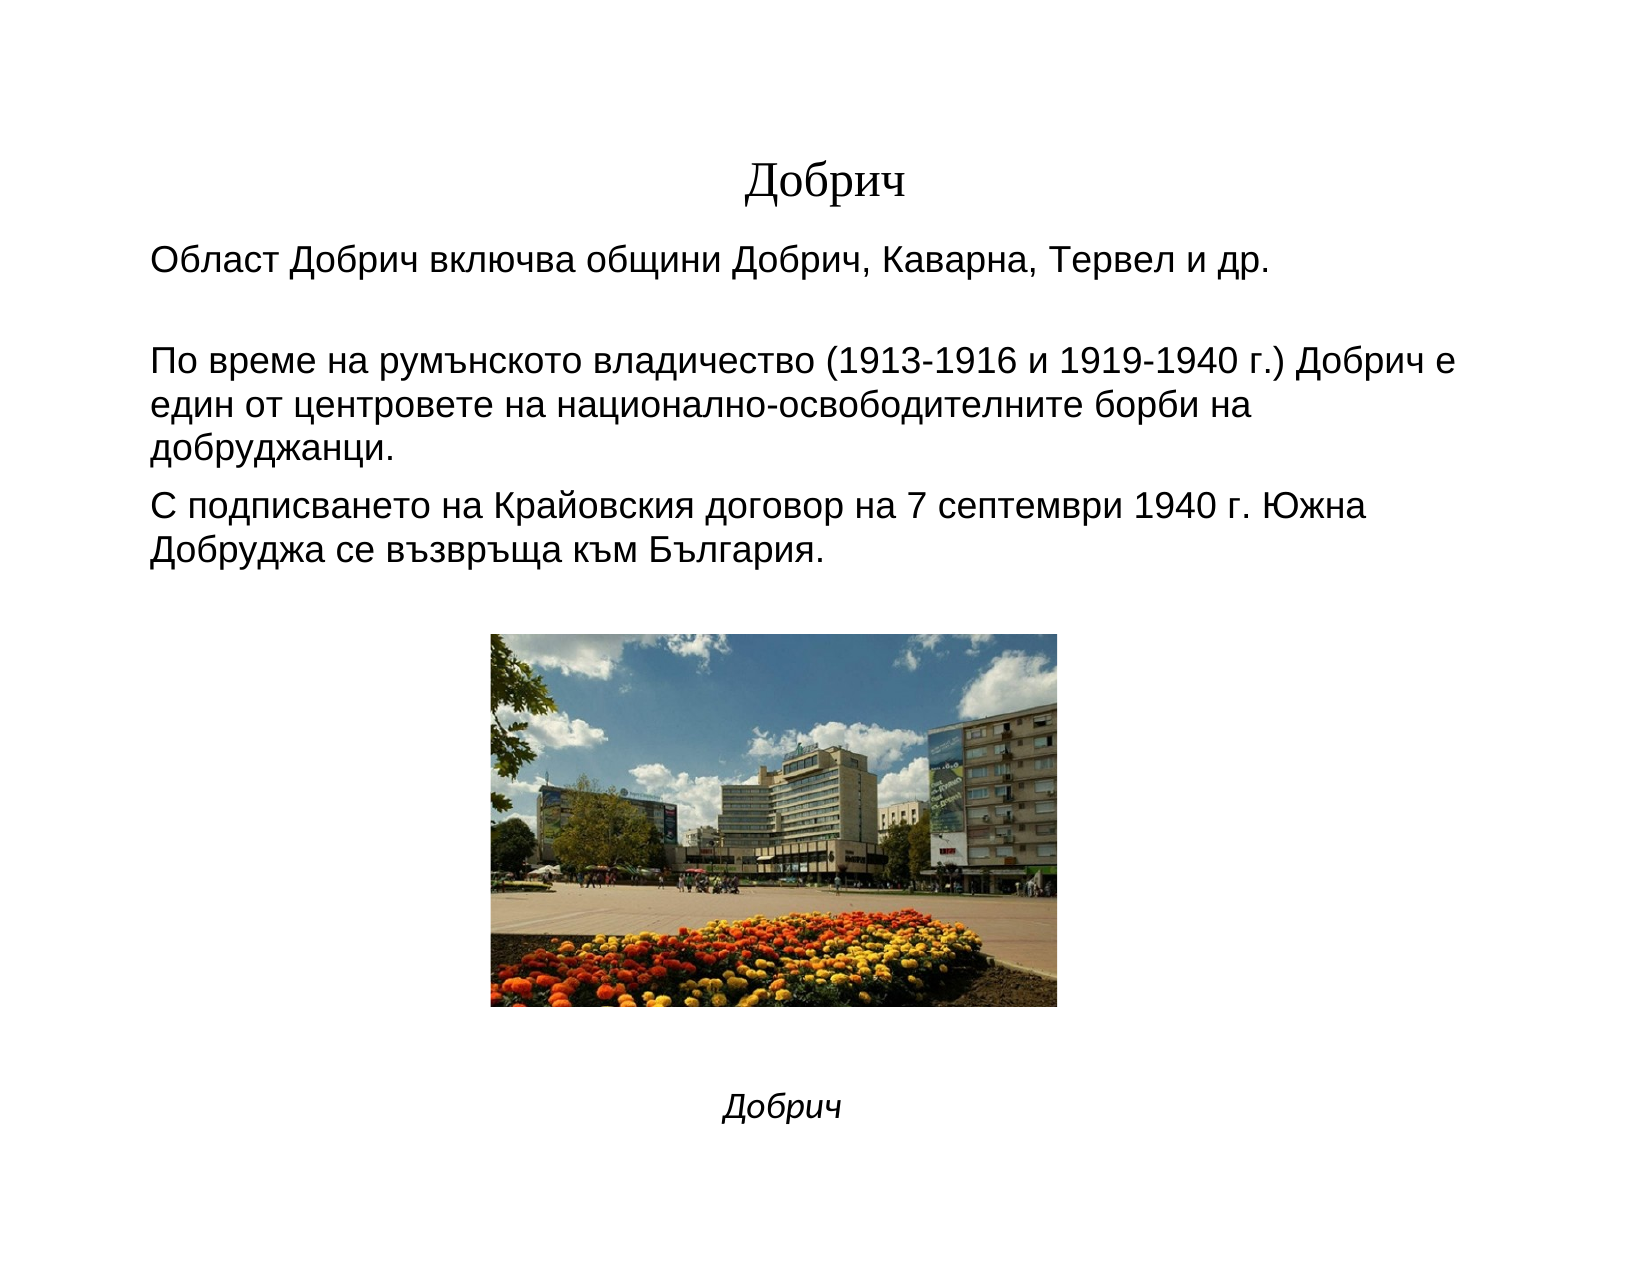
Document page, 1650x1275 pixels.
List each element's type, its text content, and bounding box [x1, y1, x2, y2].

text Добрич [150, 150, 1500, 207]
text По време на румънското владичество (1913-1916 и 1919-1940 г.) Добрич е един от центровете на национално-освободителните борби на добруджанци. [150, 339, 1500, 468]
picture [490, 634, 1058, 1007]
text С подписването на Крайовския договор на 7 септември 1940 г. Южна Добруджа се възвръща към България. [150, 484, 1500, 570]
text Област Добрич включва общини Добрич, Каварна, Тервел и др. [150, 237, 1500, 280]
